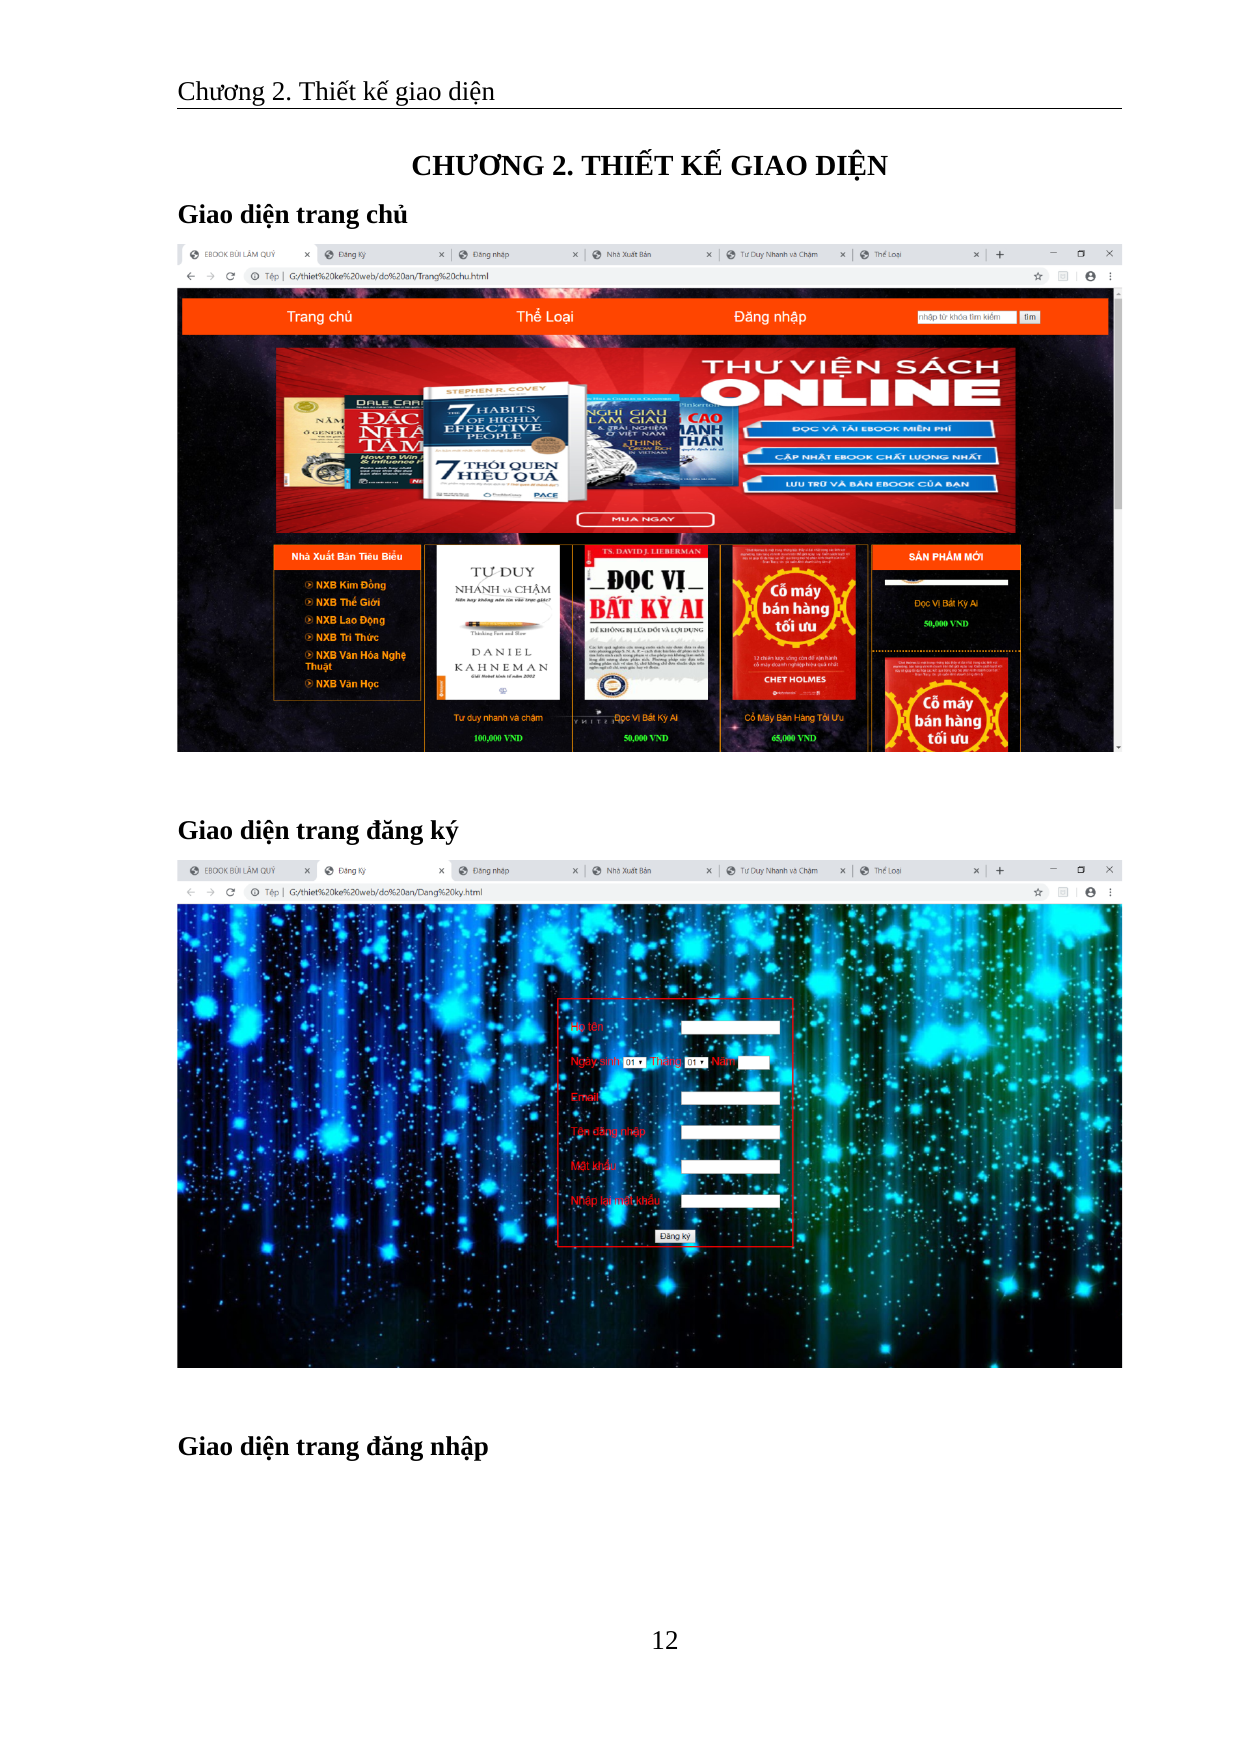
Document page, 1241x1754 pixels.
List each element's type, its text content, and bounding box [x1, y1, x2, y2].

picture [177, 860, 1123, 1368]
text Giao diện trang đăng nhập [177, 1430, 1122, 1461]
text Giao diện trang đăng ký [177, 814, 1122, 845]
picture [1103, 1111, 1109, 1120]
picture [177, 244, 1123, 752]
text Giao diện trang chủ [177, 198, 1122, 229]
text THIẾT KẾ GIAO DIỆN [177, 148, 1122, 181]
